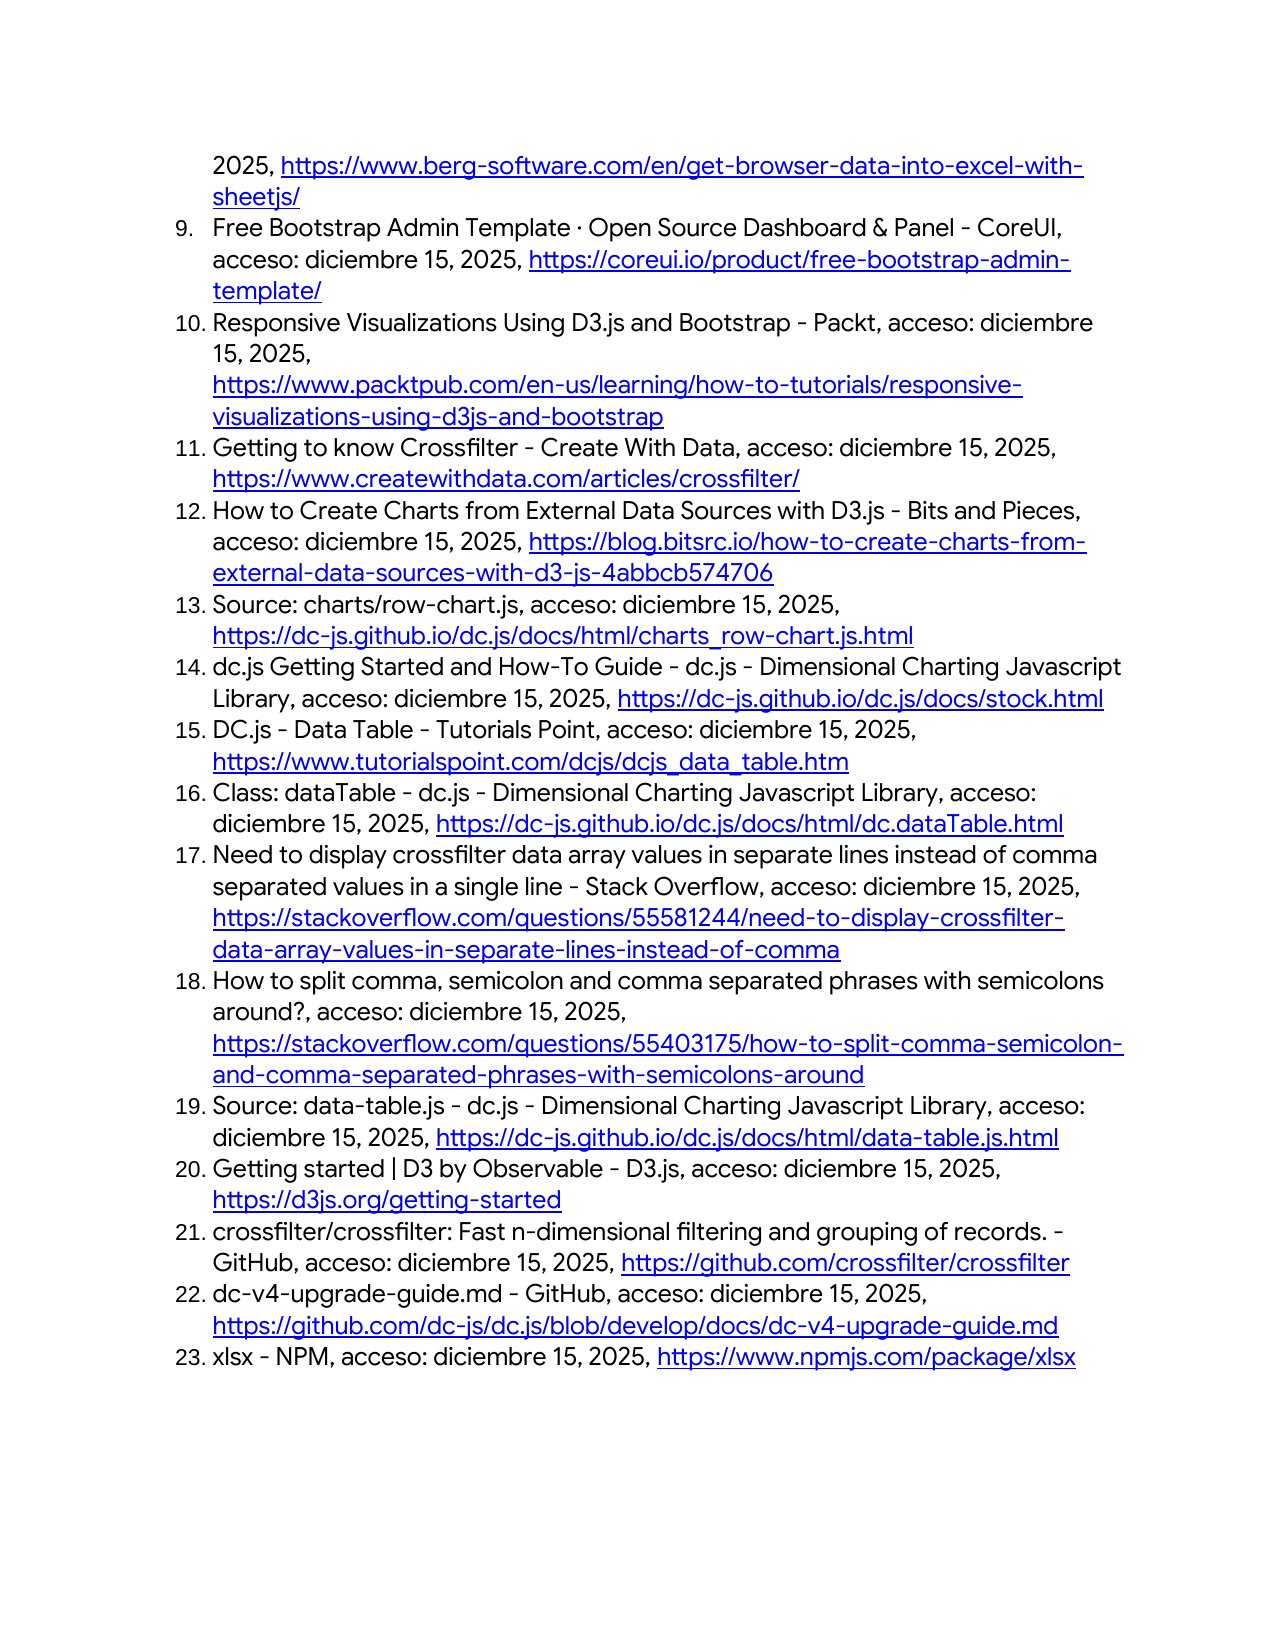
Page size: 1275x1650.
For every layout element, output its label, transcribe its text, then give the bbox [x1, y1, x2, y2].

list Class: dataTable - dc.js - Dimensional Charting Javascript Library, acceso: diciembre 15, 2025, https://dc-js.github.io/dc.js/docs/html/dc.dataTable.html [175, 777, 1125, 840]
list Getting started | D3 by Observable - D3.js, acceso: diciembre 15, 2025, https://d3js.org/getting-started [175, 1153, 1125, 1216]
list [175, 150, 1125, 213]
list Source: data-table.js - dc.js - Dimensional Charting Javascript Library, acceso: diciembre 15, 2025, https://dc-js.github.io/dc.js/docs/html/data-table.js.html [175, 1091, 1125, 1153]
list DC.js - Data Table - Tutorials Point, acceso: diciembre 15, 2025, https://www.tutorialspoint.com/dcjs/dcjs_data_table.htm [175, 714, 1125, 777]
list How to split comma, semicolon and comma separated phrases with semicolons around?, acceso: diciembre 15, 2025, https://stackoverflow.com/questions/55403175/how-to-split-comma-semicolon-and-comma-separated-phrases-with-semicolons-around [175, 965, 1125, 1091]
list xlsx - NPM, acceso: diciembre 15, 2025, https://www.npmjs.com/package/xlsx [175, 1341, 1125, 1373]
list Need to display crossfilter data array values in separate lines instead of comma separated values in a single line - Stack Overflow, acceso: diciembre 15, 2025, https://stackoverflow.com/questions/55581244/need-to-display-crossfilter-data-array-values-in-separate-lines-instead-of-comma [175, 840, 1125, 965]
list crossfilter/crossfilter: Fast n-dimensional filtering and grouping of records. - GitHub, acceso: diciembre 15, 2025, https://github.com/crossfilter/crossfilter [175, 1216, 1125, 1279]
list Responsive Visualizations Using D3.js and Bootstrap - Packt, acceso: diciembre 15, 2025, https://www.packtpub.com/en-us/learning/how-to-tutorials/responsive-visualizations-using-d3js-and-bootstrap [175, 307, 1125, 432]
list Free Bootstrap Admin Template · Open Source Dashboard & Panel - CoreUI, acceso: diciembre 15, 2025, https://coreui.io/product/free-bootstrap-admin-template/ [175, 213, 1125, 307]
list Source: charts/row-chart.js, acceso: diciembre 15, 2025, https://dc-js.github.io/dc.js/docs/html/charts_row-chart.js.html [175, 589, 1125, 652]
list dc-v4-upgrade-guide.md - GitHub, acceso: diciembre 15, 2025, https://github.com/dc-js/dc.js/blob/develop/docs/dc-v4-upgrade-guide.md [175, 1279, 1125, 1341]
list Getting to know Crossfilter - Create With Data, acceso: diciembre 15, 2025, https://www.createwithdata.com/articles/crossfilter/ [175, 432, 1125, 495]
list dc.js Getting Started and How-To Guide - dc.js - Dimensional Charting Javascript Library, acceso: diciembre 15, 2025, https://dc-js.github.io/dc.js/docs/stock.html [175, 652, 1125, 714]
list How to Create Charts from External Data Sources with D3.js - Bits and Pieces, acceso: diciembre 15, 2025, https://blog.bitsrc.io/how-to-create-charts-from-external-data-sources-with-d3-js-4abbcb574706 [175, 495, 1125, 589]
